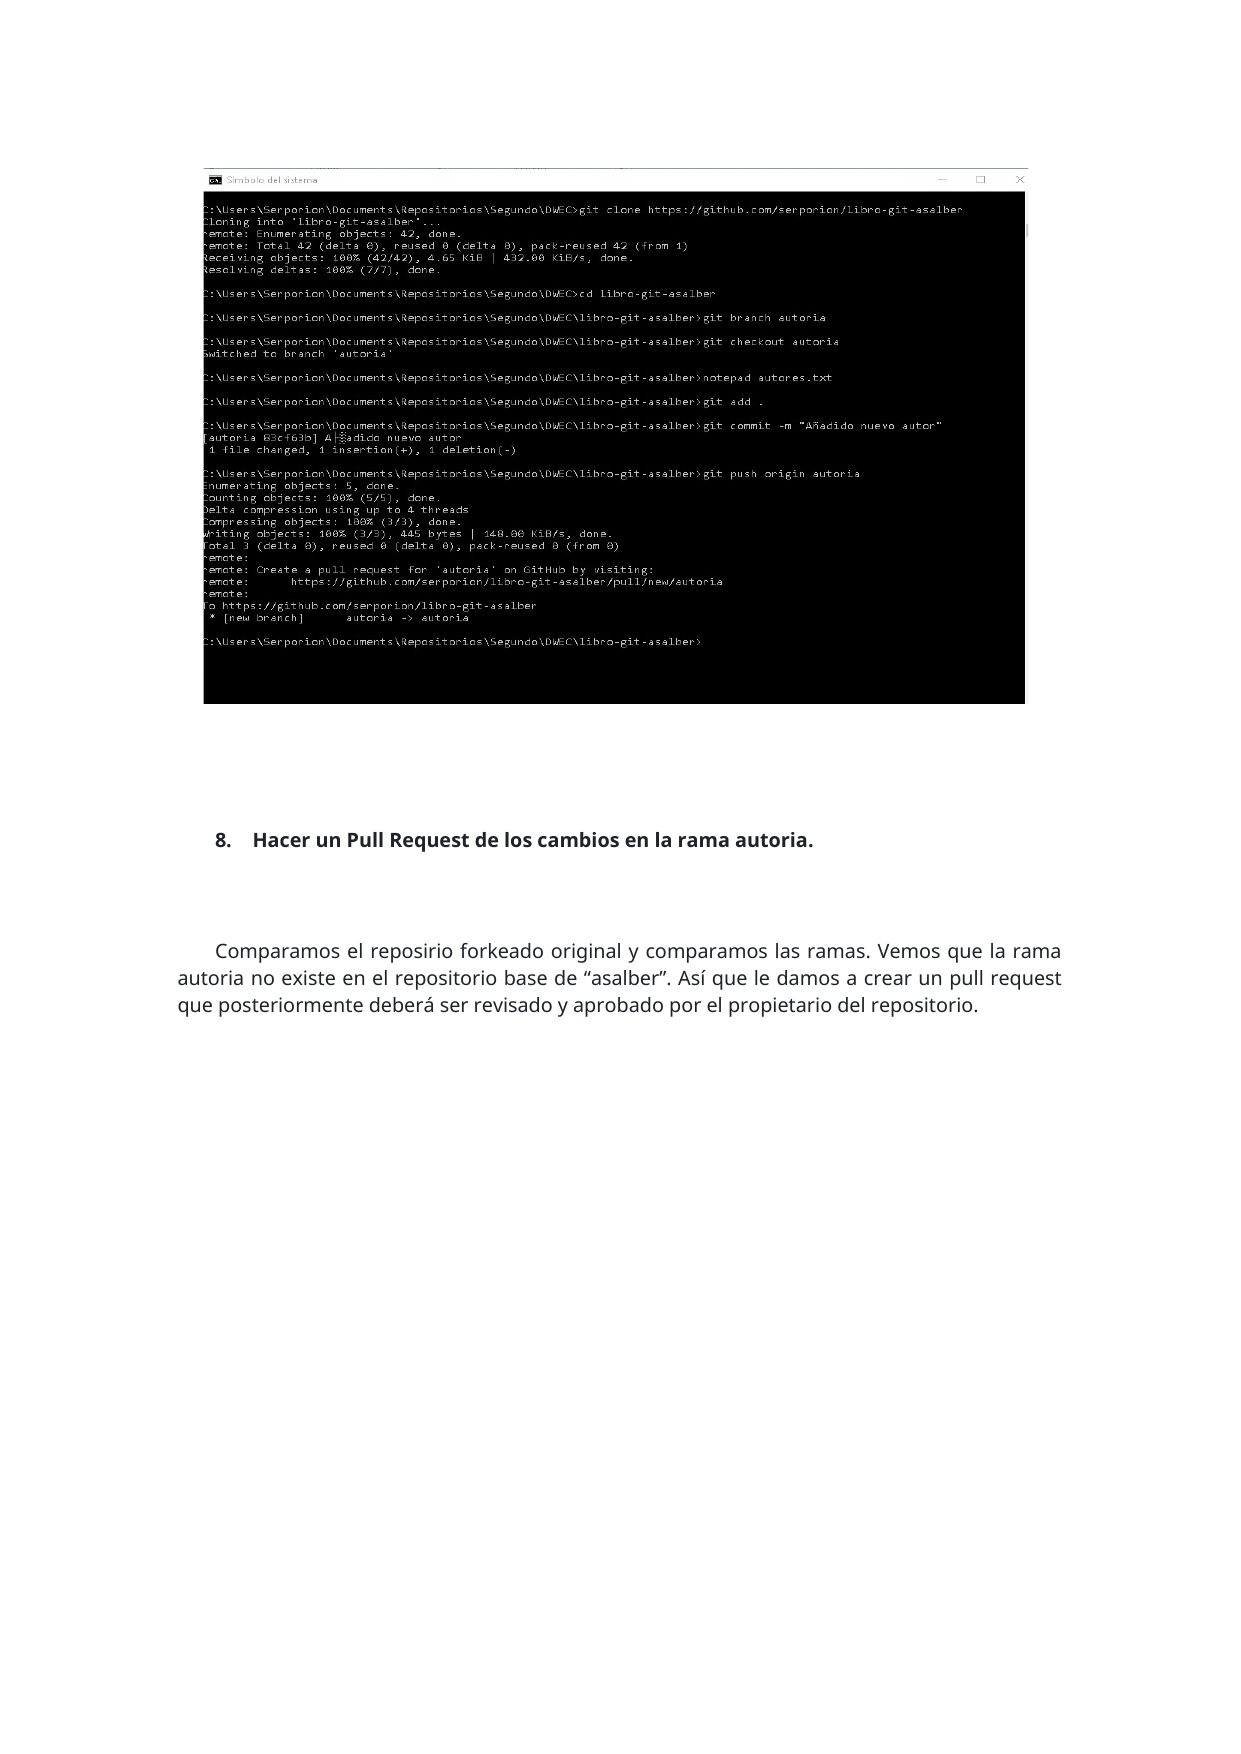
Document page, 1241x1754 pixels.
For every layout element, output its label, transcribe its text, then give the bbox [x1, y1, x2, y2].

list Hacer un Pull Request de los cambios en la rama autoria. [215, 826, 1063, 853]
picture [203, 168, 1029, 703]
text Comparamos el reposirio forkeado original y comparamos las ramas. Vemos que la rama autoria no existe en el repositorio base de “asalber”. Así que le damos a crear un pull request que posteriormente deberá ser revisado y aprobado por el propietario del repositorio. [177, 937, 1063, 1018]
